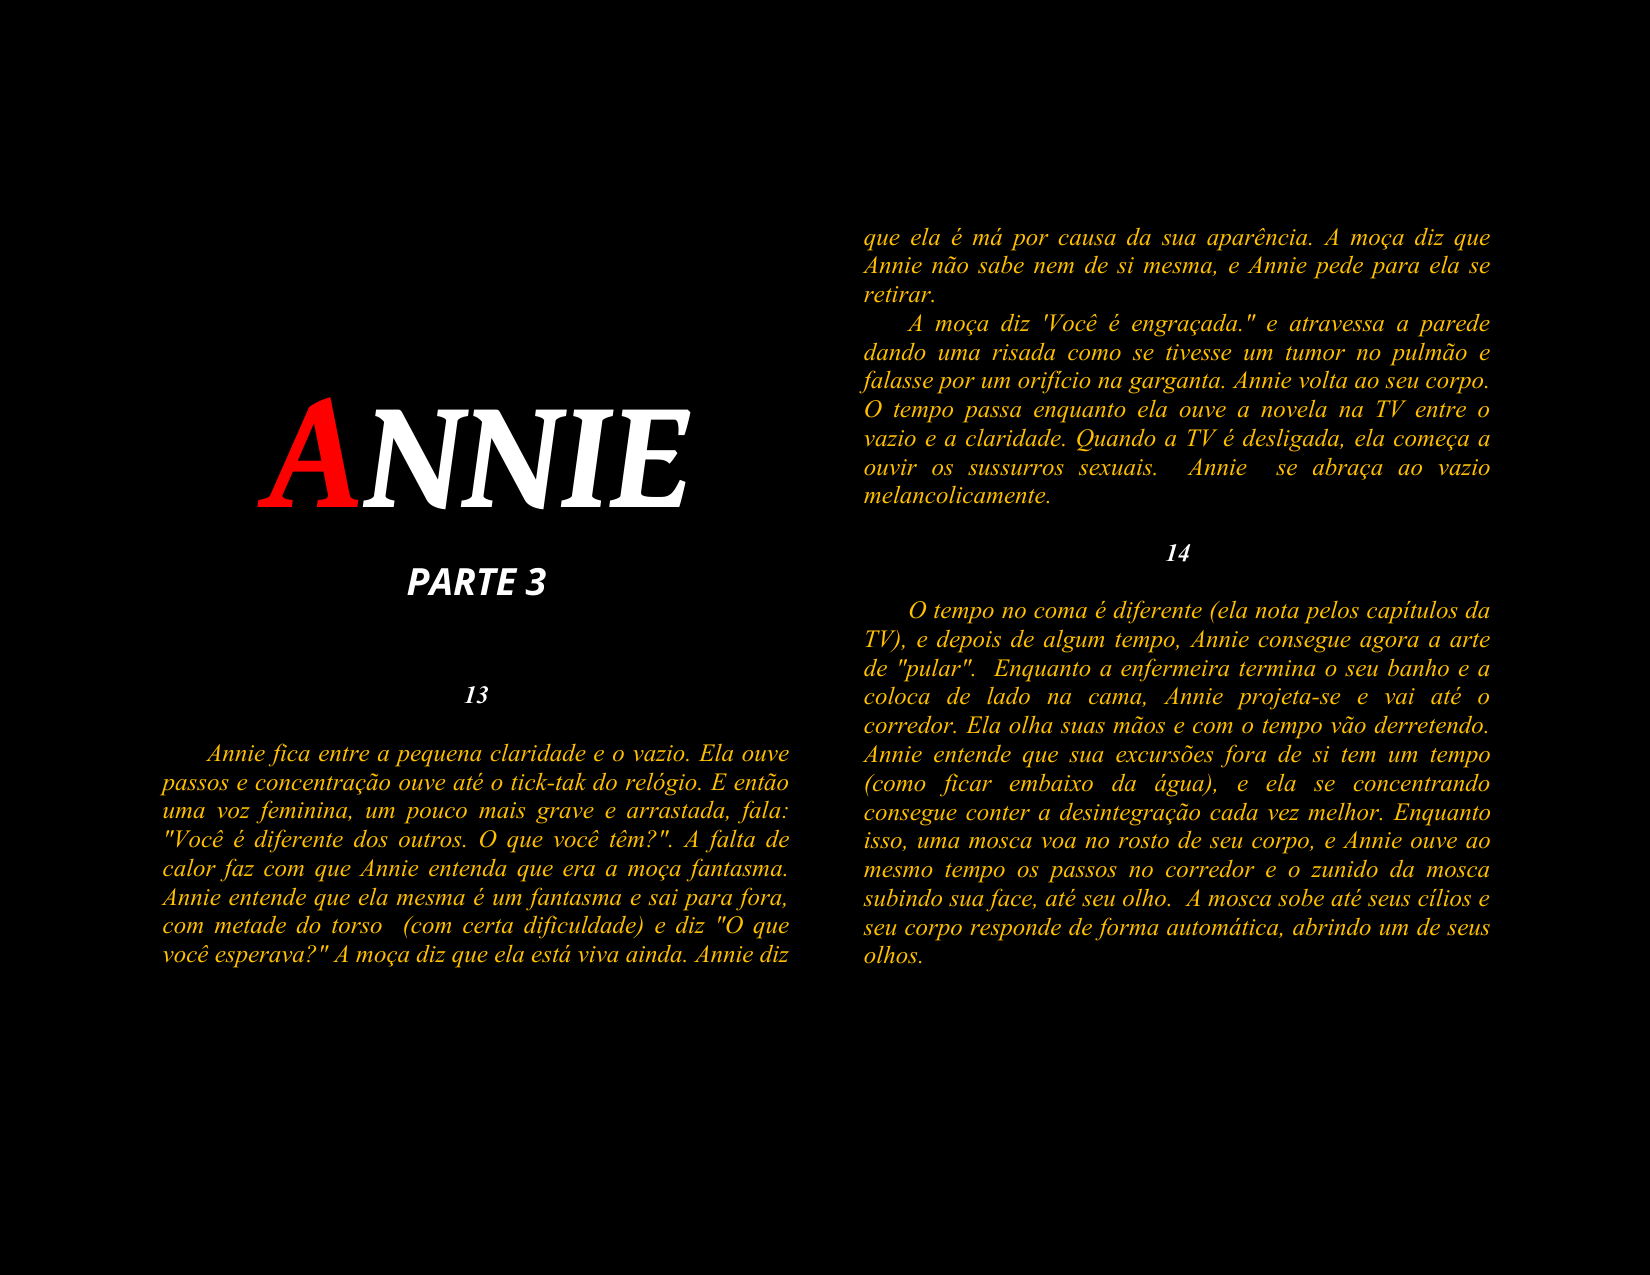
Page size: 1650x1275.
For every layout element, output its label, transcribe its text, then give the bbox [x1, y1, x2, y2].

text A moça diz 'Você é engraçada." e atravessa a parede dando uma risada como se tivesse um tumor no pulmão e falasse por um orifício na garganta. Annie volta ao seu corpo. O tempo passa enquanto ela ouve a novela na TV entre o vazio e a claridade. Quando a TV é desligada, ela começa a ouvir os sussurros sexuais. Annie se abraça ao vazio melancolicamente. [864, 308, 1491, 509]
text PARTE 3 [162, 556, 790, 607]
text Annie fica entre a pequena claridade e o vazio. Ela ouve passos e concentração ouve até o tick-tak do relógio. E então uma voz feminina, um pouco mais grave e arrastada, fala: "Você é diferente dos outros. O que você têm?". A falta de calor faz com que Annie entenda que era a moça fantasma. Annie entende que ela mesma é um fantasma e sai para fora, com metade do torso (com certa dificuldade) e diz "O que você esperava?" A moça diz que ela está viva ainda. Annie diz que ela é má por causa da sua aparência. A moça diz que Annie não sabe nem de si mesma, e Annie pede para ela se retirar. [162, 738, 790, 968]
text O tempo no coma é diferente (ela nota pelos capítulos da TV), e depois de algum tempo, Annie consegue agora a arte de "pular". Enquanto a enfermeira termina o seu banho e a coloca de lado na cama, Annie projeta-se e vai até o corredor. Ela olha suas mãos e com o tempo vão derretendo. Annie entende que sua excursões fora de si tem um tempo (como ficar embaixo da água), e ela se concentrando consegue conter a desintegração cada vez melhor. Enquanto isso, uma mosca voa no rosto de seu corpo, e Annie ouve ao mesmo tempo os passos no corredor e o zunido da mosca subindo sua face, até seu olho. A mosca sobe até seus cílios e seu corpo responde de forma automática, abrindo um de seus olhos. [864, 595, 1491, 969]
text 14 [864, 538, 1491, 567]
text 13 [162, 680, 790, 709]
text Annie fica entre a pequena claridade e o vazio. Ela ouve passos e concentração ouve até o tick-tak do relógio. E então uma voz feminina, um pouco mais grave e arrastada, fala: "Você é diferente dos outros. O que você têm?". A falta de calor faz com que Annie entenda que era a moça fantasma. Annie entende que ela mesma é um fantasma e sai para fora, com metade do torso (com certa dificuldade) e diz "O que você esperava?" A moça diz que ela está viva ainda. Annie diz que ela é má por causa da sua aparência. A moça diz que Annie não sabe nem de si mesma, e Annie pede para ela se retirar. [864, 222, 1491, 308]
text ANNIE [162, 358, 790, 556]
